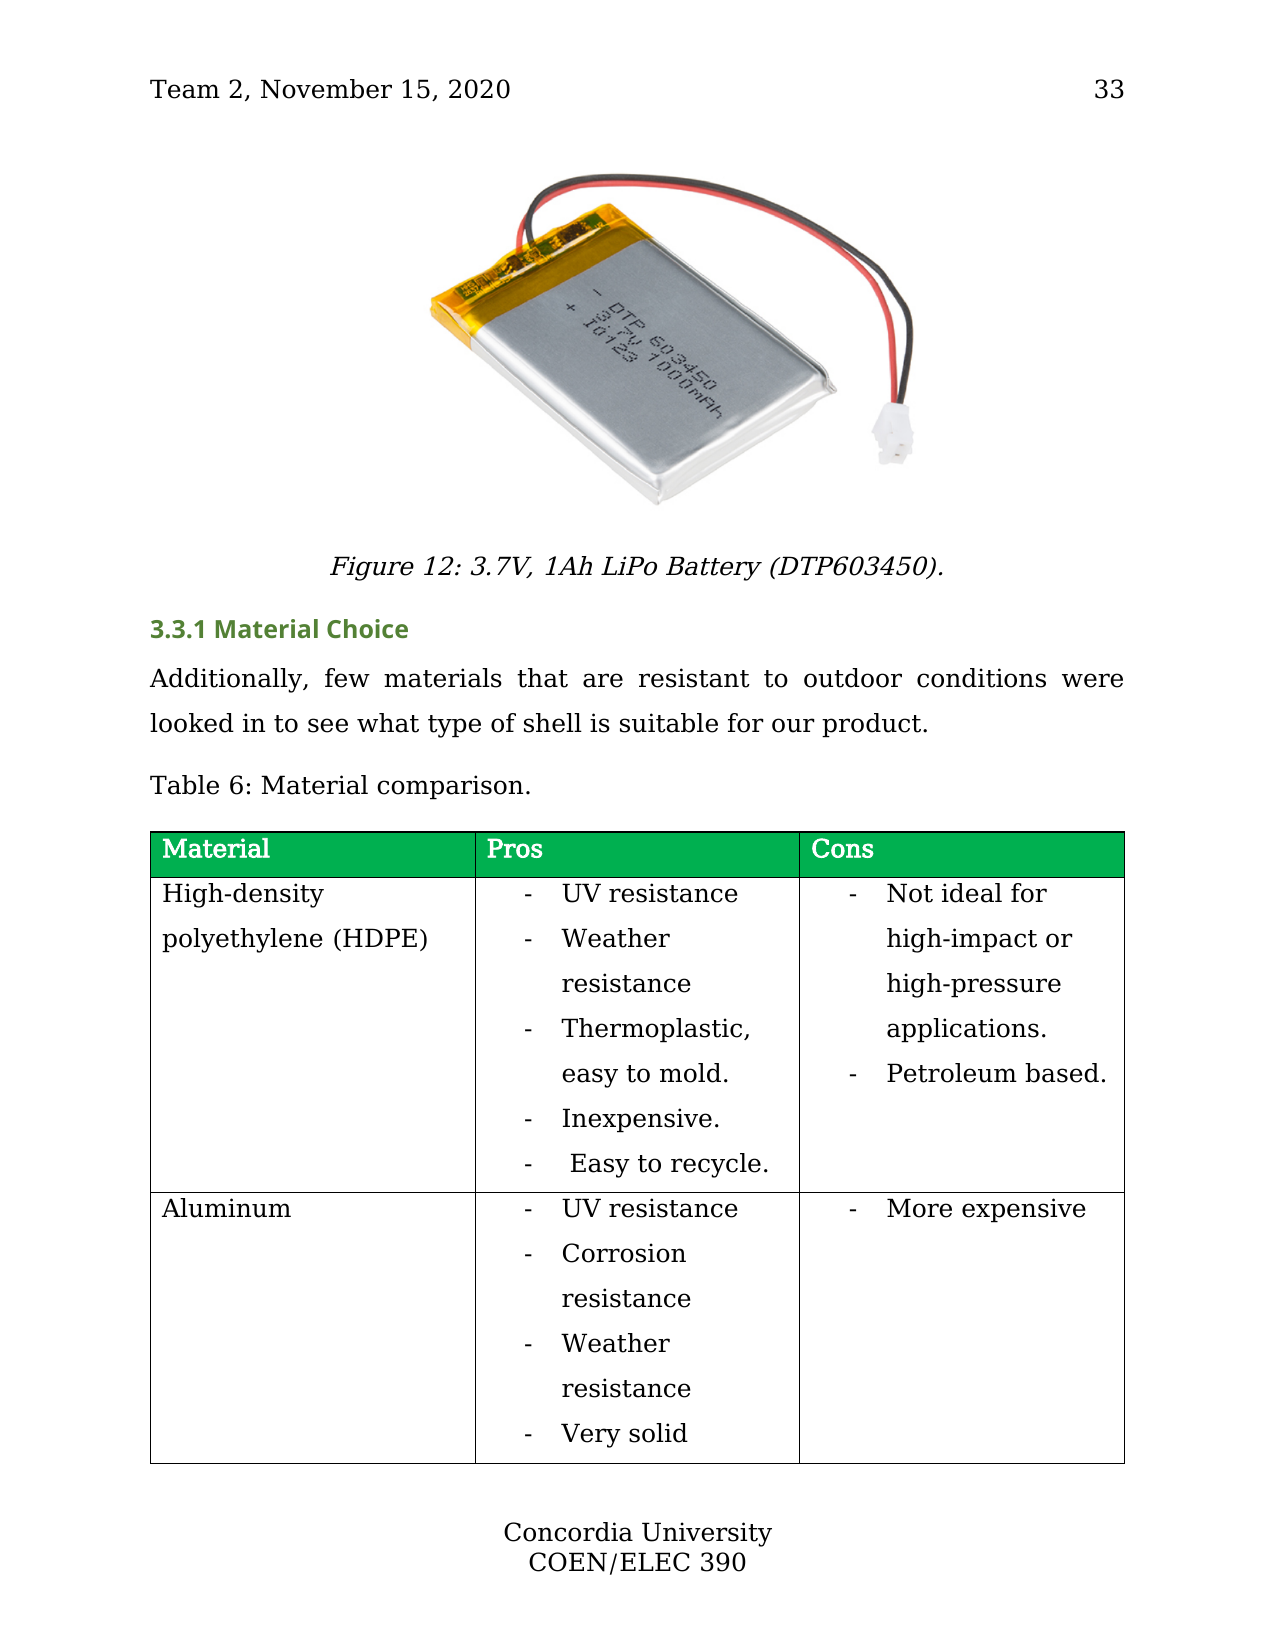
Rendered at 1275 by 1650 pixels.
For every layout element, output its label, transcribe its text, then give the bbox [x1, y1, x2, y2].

picture [416, 150, 934, 519]
text Additionally, few materials that are resistant to outdoor conditions were looked in to see what type of shell is suitable for our product. [150, 663, 1125, 738]
text Table 6: Material comparison. [150, 770, 1125, 800]
table_cell UV resistance Weather resistance Thermoplastic, easy to mold. Inexpensive. Easy to recycle. [476, 878, 799, 1192]
table_cell High-density polyethylene (HDPE) [151, 878, 475, 1192]
text Figure 12: 3.7V, 1Ah LiPo Battery (DTP603450). [150, 550, 1125, 580]
table_header Pros [476, 833, 799, 877]
table_header Cons [800, 833, 1124, 877]
table_cell Aluminum [151, 1193, 475, 1462]
table_cell Not ideal for high-impact or high-pressure applications. Petroleum based. [800, 878, 1124, 1192]
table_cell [476, 1193, 799, 1462]
table_cell More expensive [800, 1193, 1124, 1462]
subtitle 3.3.1 Material Choice [150, 612, 1125, 646]
table_header Material [151, 833, 475, 877]
